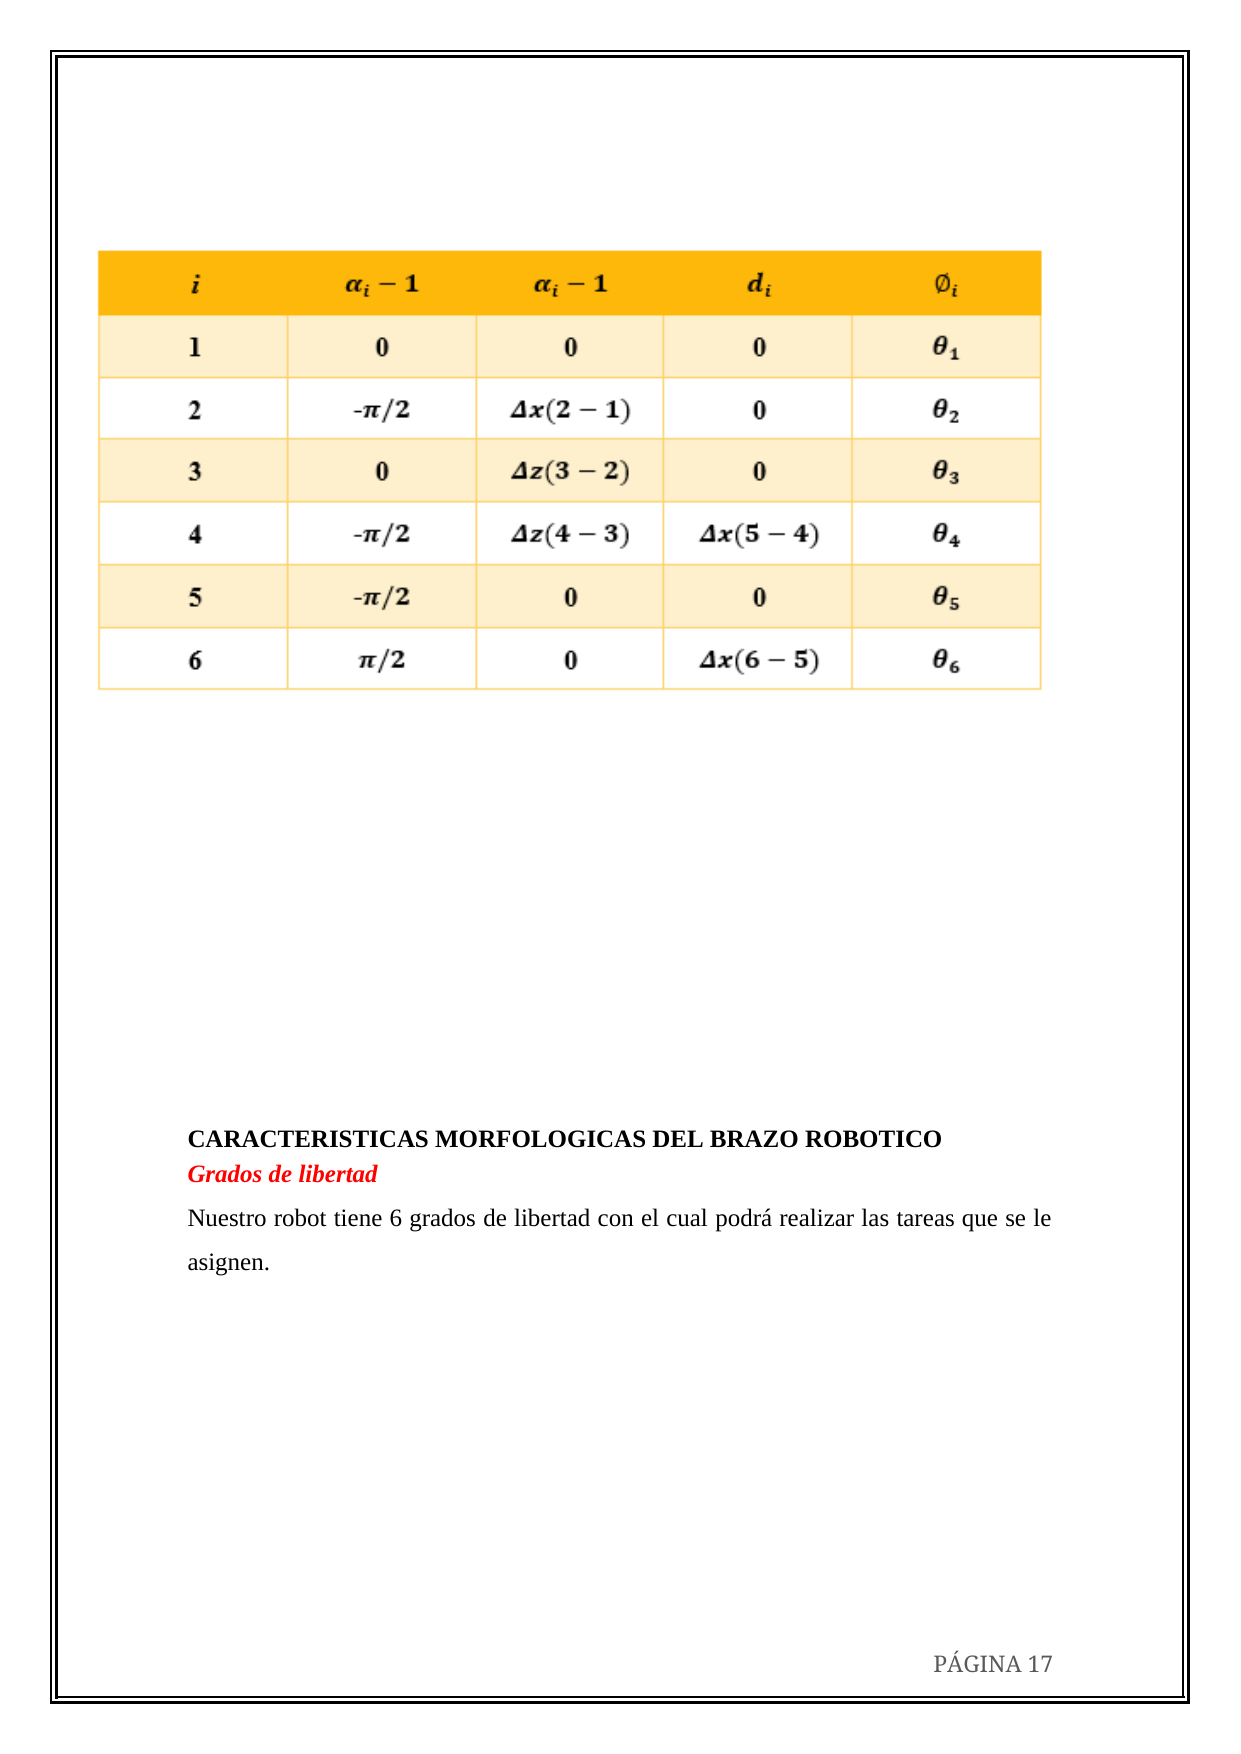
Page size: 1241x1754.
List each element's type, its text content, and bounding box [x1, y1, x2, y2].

subtitle Grados de libertad [187, 1159, 1053, 1188]
subtitle CARACTERISTICAS MORFOLOGICAS DEL BRAZO ROBOTICO [187, 1124, 1053, 1152]
text Nuestro robot tiene 6 grados de libertad con el cual podrá realizar las tareas que se le asignen. [187, 1203, 1053, 1275]
picture [91, 247, 1047, 697]
